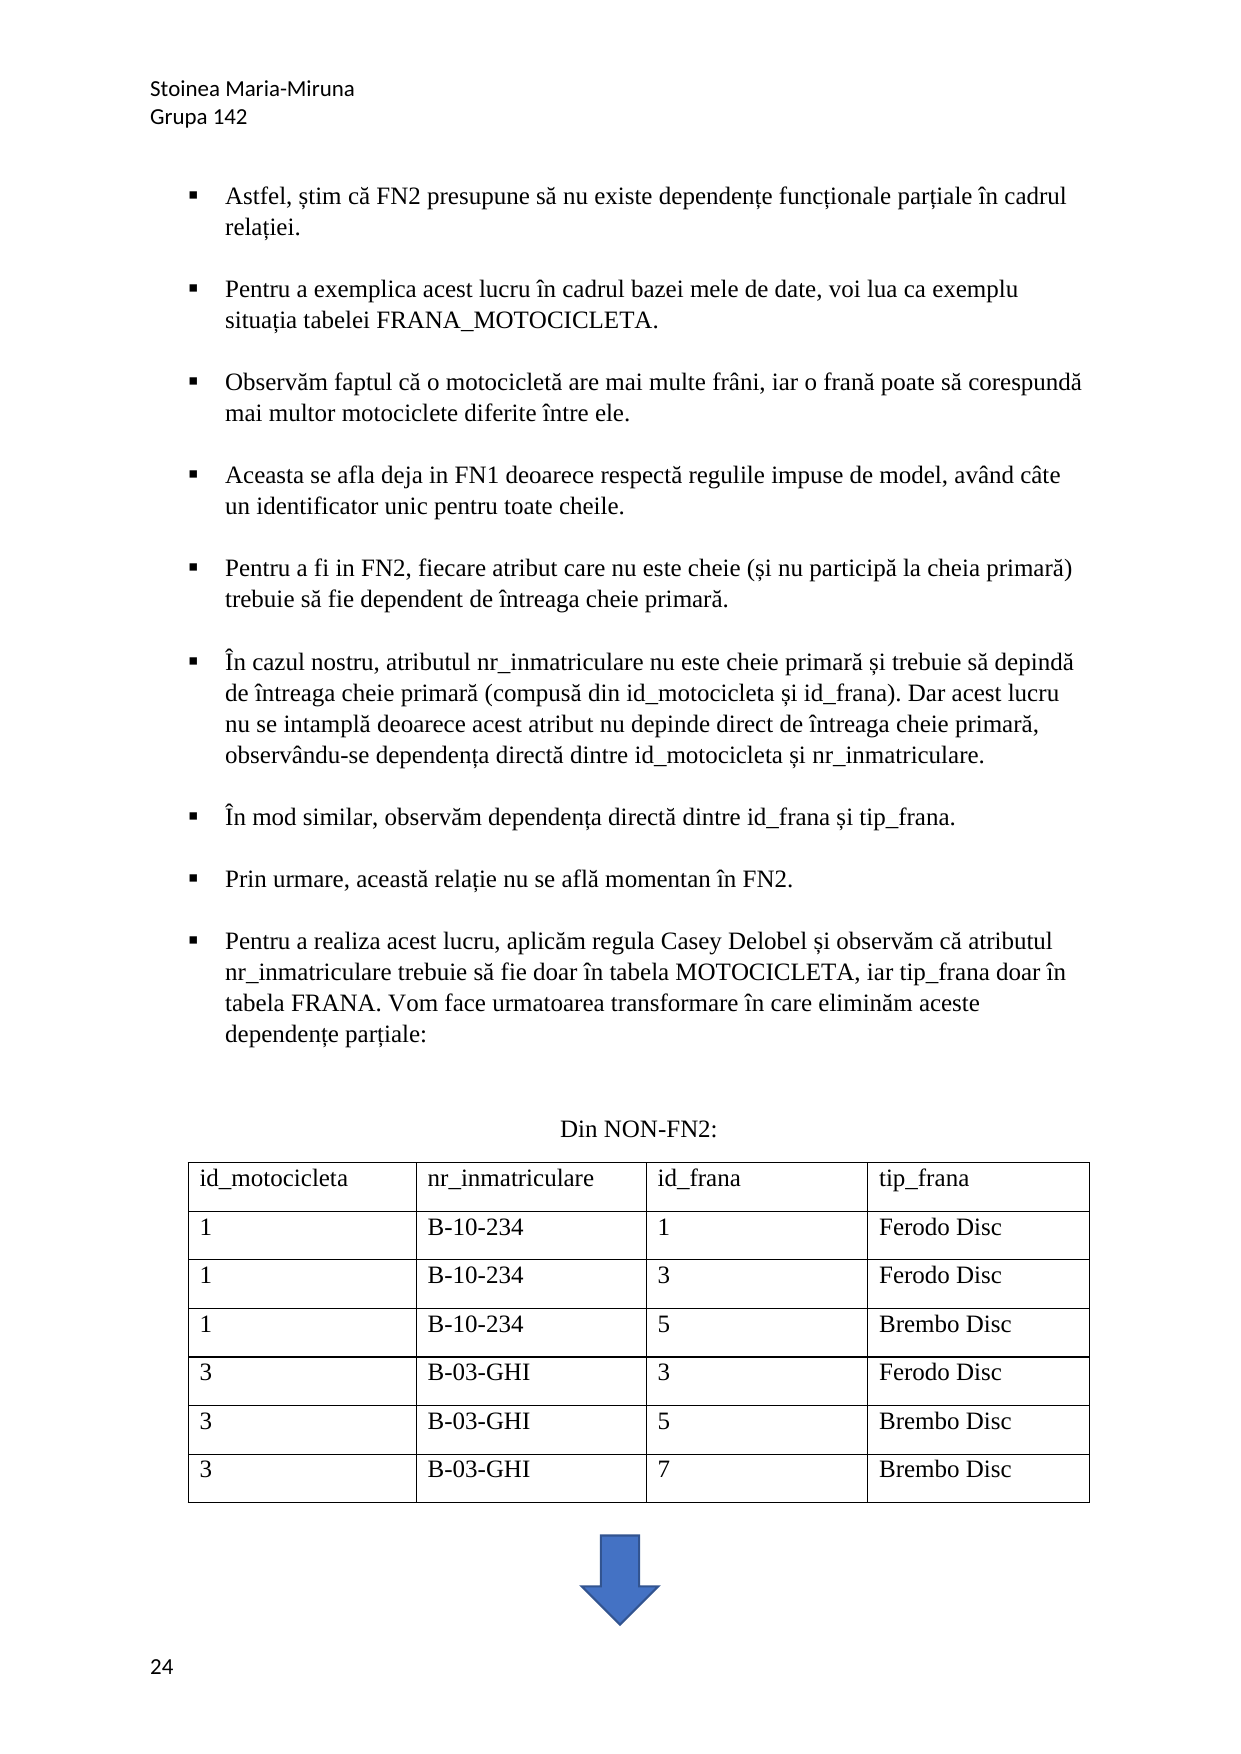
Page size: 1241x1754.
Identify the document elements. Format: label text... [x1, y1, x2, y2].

table_header id_frana [647, 1163, 867, 1211]
list Prin urmare, această relație nu se află momentan în FN2. [187, 864, 1090, 893]
text Din NON-FN2: [150, 1114, 1090, 1143]
list Pentru a exemplica acest lucru în cadrul bazei mele de date, voi lua ca exemplu situația tabelei FRANA_MOTOCICLETA. [187, 274, 1090, 334]
list În mod similar, observăm dependența directă dintre id_frana și tip_frana. [187, 802, 1090, 831]
table_cell Ferodo Disc [868, 1212, 1089, 1259]
table_cell Ferodo Disc [868, 1260, 1089, 1308]
list În cazul nostru, atributul nr_inmatriculare nu este cheie primară și trebuie să depindă de întreaga cheie primară (compusă din id_motocicleta și id_frana). Dar acest lucru nu se intamplă deoarece acest atribut nu depinde direct de întreaga cheie primară, observându-se dependența directă dintre id_motocicleta și nr_inmatriculare. [187, 647, 1090, 768]
table_header id_motocicleta [189, 1163, 416, 1211]
table_cell 3 [647, 1260, 867, 1308]
list Observăm faptul că o motocicletă are mai multe frâni, iar o frană poate să corespundă mai multor motociclete diferite între ele. [187, 367, 1090, 427]
table_cell 1 [647, 1212, 867, 1259]
table_cell B-03-GHI [417, 1358, 646, 1405]
table_cell 1 [189, 1212, 416, 1259]
table_cell Ferodo Disc [868, 1358, 1089, 1405]
table_cell 7 [647, 1455, 867, 1502]
table_cell B-10-234 [417, 1260, 646, 1308]
table_cell Brembo Disc [868, 1406, 1089, 1453]
table_cell 1 [189, 1260, 416, 1308]
table_cell B-03-GHI [417, 1455, 646, 1502]
table_cell 5 [647, 1406, 867, 1453]
table_header nr_inmatriculare [417, 1163, 646, 1211]
table_cell Brembo Disc [868, 1309, 1089, 1356]
list Pentru a fi in FN2, fiecare atribut care nu este cheie (și nu participă la cheia primară) trebuie să fie dependent de întreaga cheie primară. [187, 553, 1090, 613]
table_cell 3 [189, 1406, 416, 1453]
table_cell 5 [647, 1309, 867, 1356]
table_cell 3 [647, 1358, 867, 1405]
table_cell B-10-234 [417, 1212, 646, 1259]
list Astfel, știm că FN2 presupune să nu existe dependențe funcționale parțiale în cadrul relației. [187, 181, 1090, 241]
table_cell 3 [189, 1455, 416, 1502]
table_header tip_frana [868, 1163, 1089, 1211]
table_cell B-10-234 [417, 1309, 646, 1356]
table_cell B-03-GHI [417, 1406, 646, 1453]
table_cell Brembo Disc [868, 1455, 1089, 1502]
table_cell 3 [189, 1358, 416, 1405]
list Aceasta se afla deja in FN1 deoarece respectă regulile impuse de model, având câte un identificator unic pentru toate cheile. [187, 460, 1090, 520]
list Pentru a realiza acest lucru, aplicăm regula Casey Delobel și observăm că atributul nr_inmatriculare trebuie să fie doar în tabela MOTOCICLETA, iar tip_frana doar în tabela FRANA. Vom face urmatoarea transformare în care eliminăm aceste dependențe parțiale: [187, 926, 1090, 1048]
table_cell 1 [189, 1309, 416, 1356]
